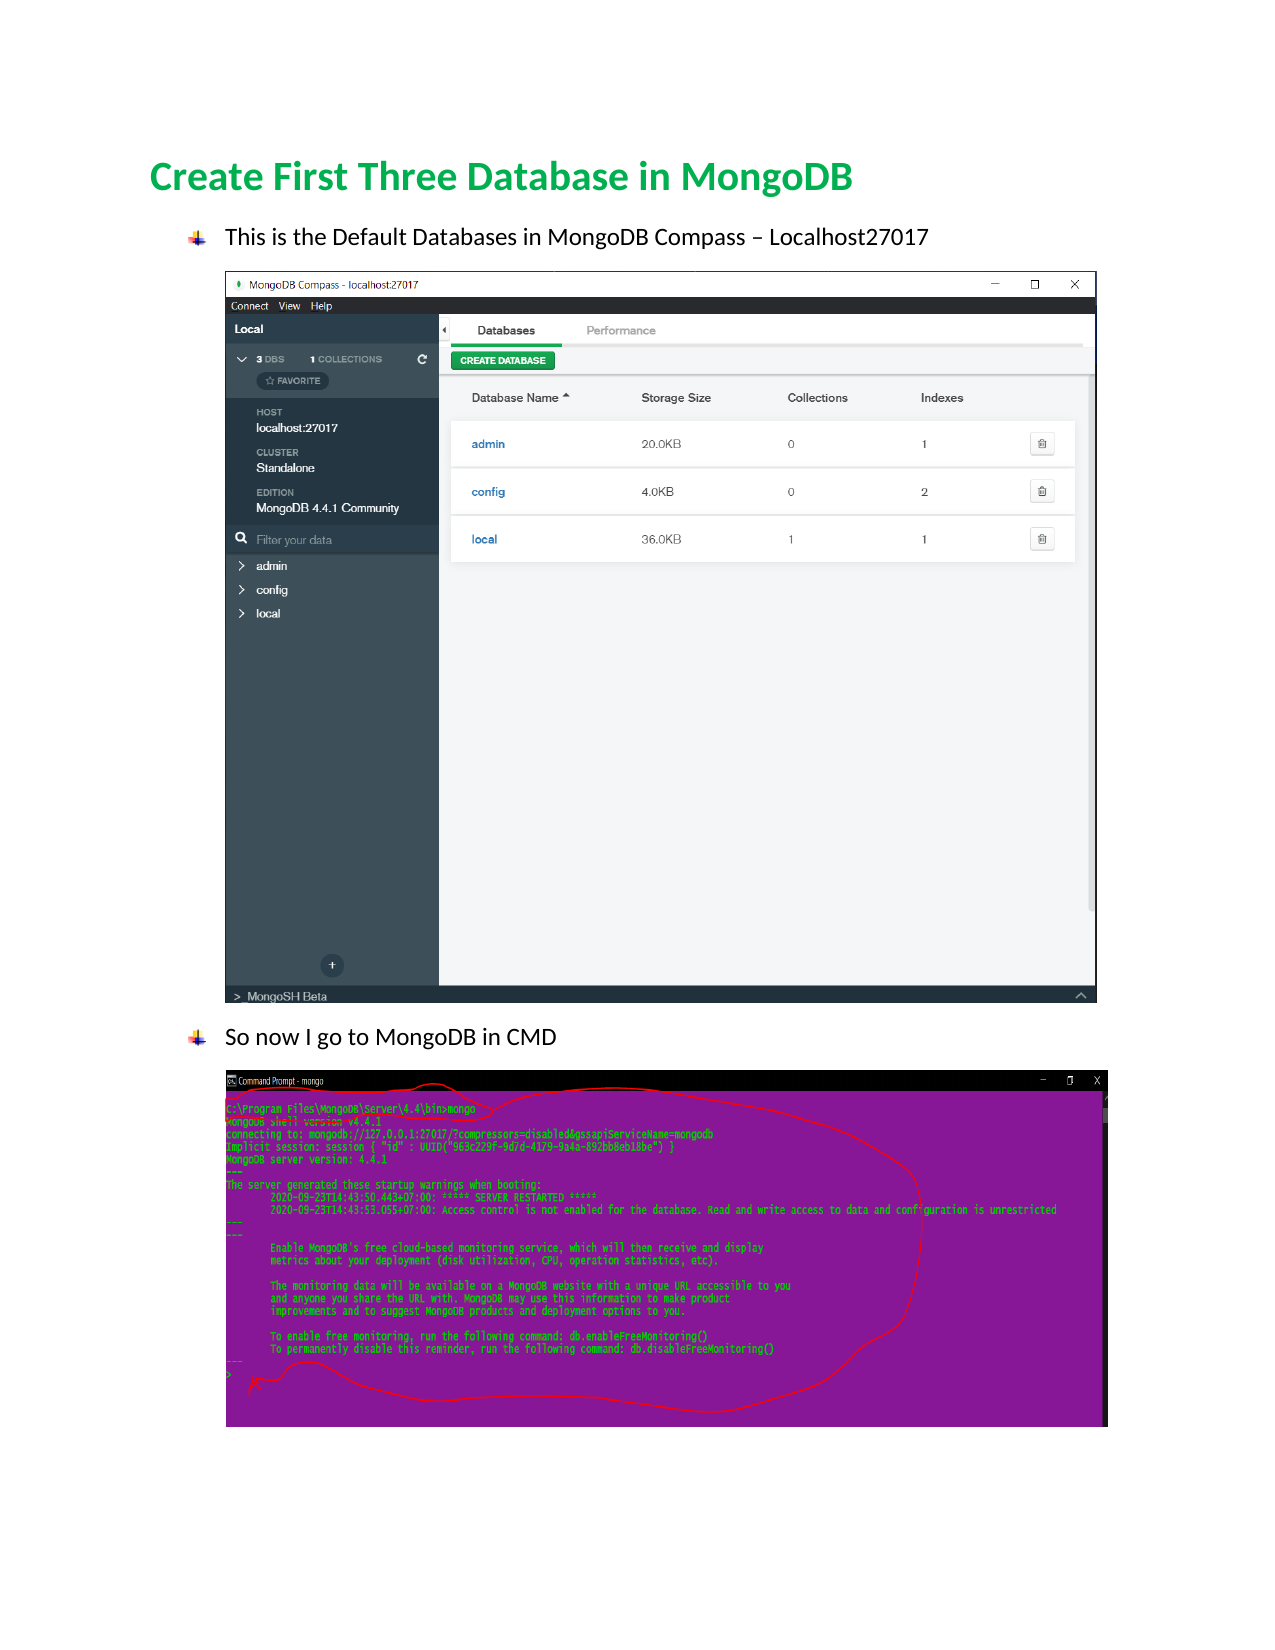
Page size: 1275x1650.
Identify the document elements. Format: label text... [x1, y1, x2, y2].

list This is the Default Databases in MongoDB Compass – Localhost27017 [187, 222, 1125, 252]
list So now I go to MongoDB in CMD [187, 1021, 1125, 1052]
picture [188, 1028, 206, 1046]
picture [225, 271, 1097, 1003]
picture [225, 1070, 1108, 1427]
text Create First Three Database in MongoDB [150, 150, 1125, 201]
picture [188, 229, 206, 246]
